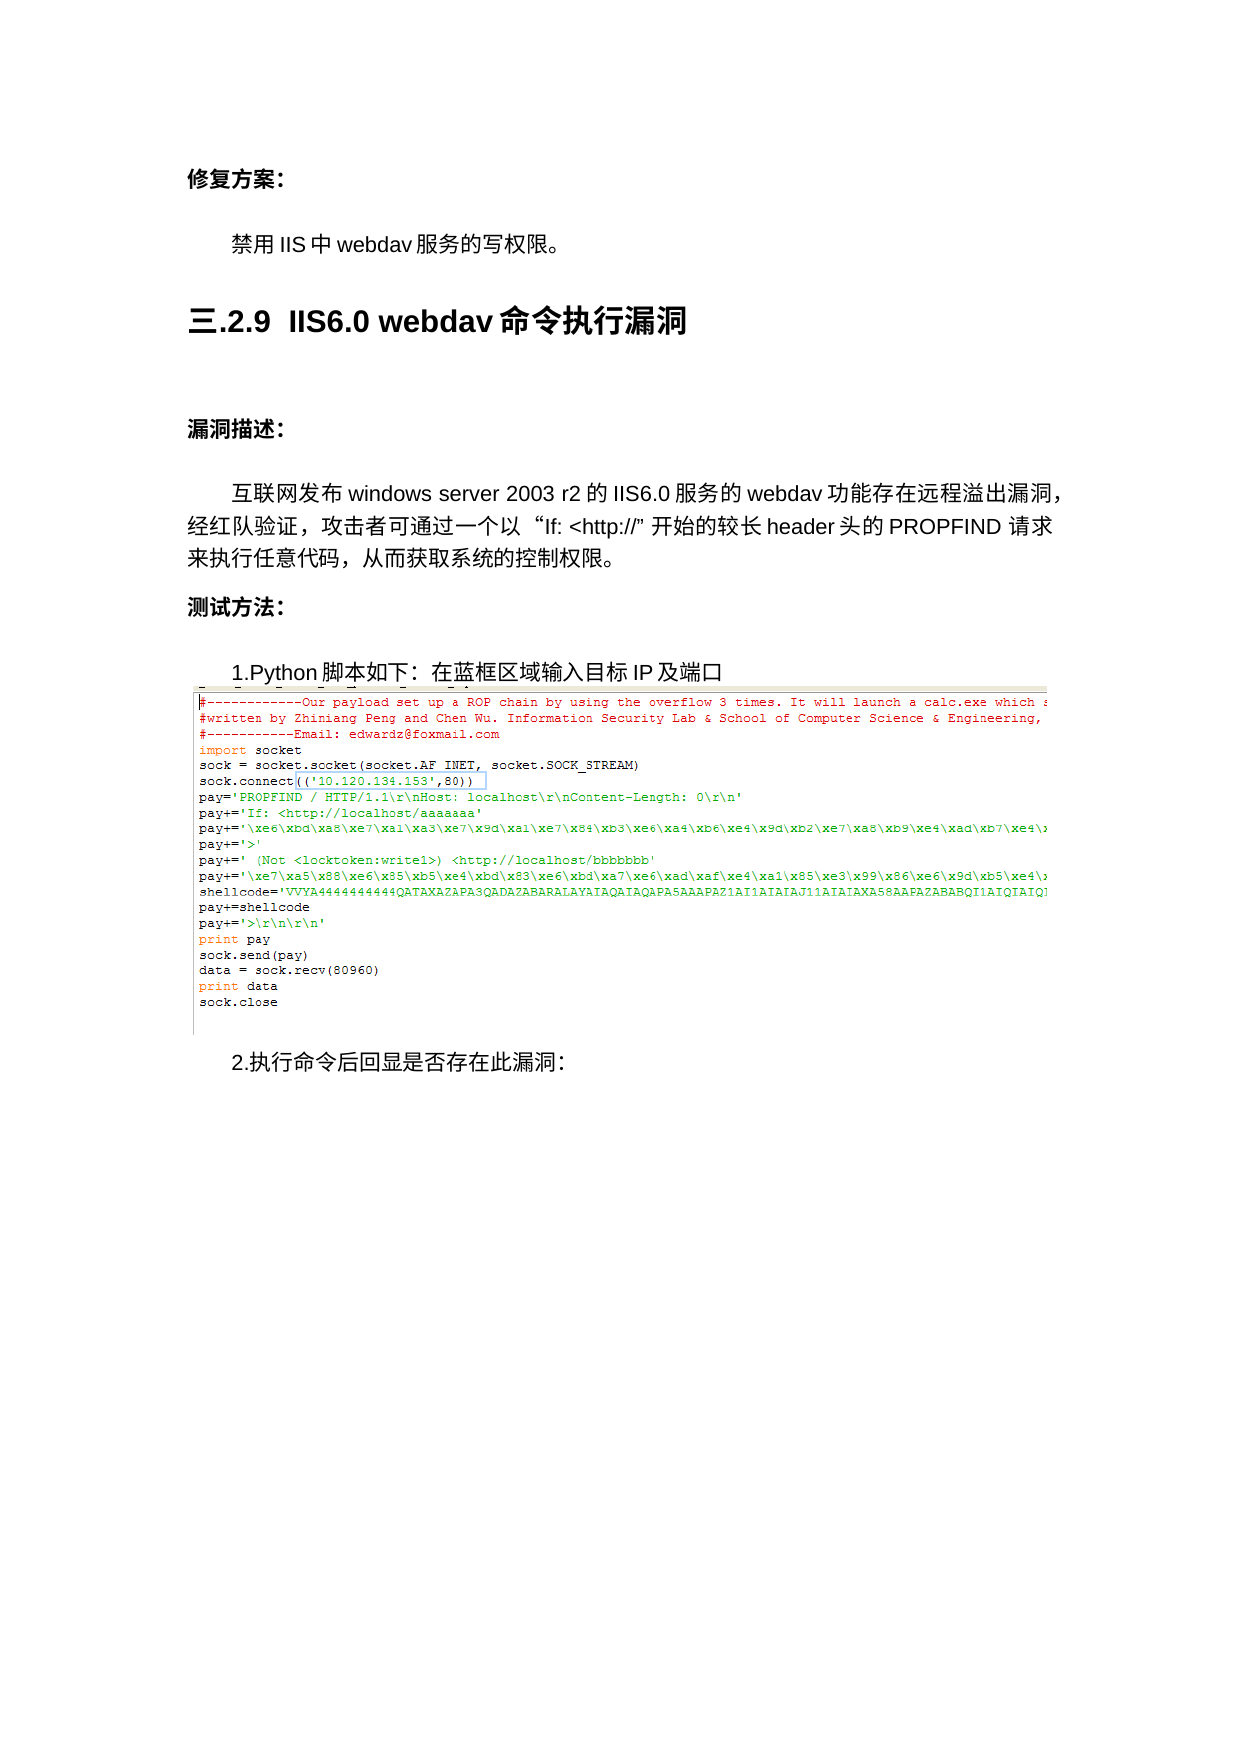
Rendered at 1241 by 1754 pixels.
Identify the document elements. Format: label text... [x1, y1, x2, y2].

text 2.执行命令后回显是否存在此漏洞： [187, 1044, 1053, 1077]
text 测试方法： [187, 589, 1053, 622]
list IIS6.0 webdav命令执行漏洞 [187, 286, 1053, 351]
picture [193, 686, 1047, 1035]
text 修复方案： [187, 162, 1053, 194]
text 禁用IIS中webdav服务的写权限。 [187, 227, 1053, 259]
text 漏洞描述： [187, 411, 1053, 444]
text 互联网发布windows server 2003 r2的IIS6.0服务的webdav功能存在远程溢出漏洞，经红队验证，攻击者可通过一个以“If: <http://” 开始的较长header头的PROPFIND 请求来执行任意代码，从而获取系统的控制权限。 [187, 476, 1053, 573]
text 1.Python脚本如下：在蓝框区域输入目标IP及端口 [187, 654, 1053, 687]
